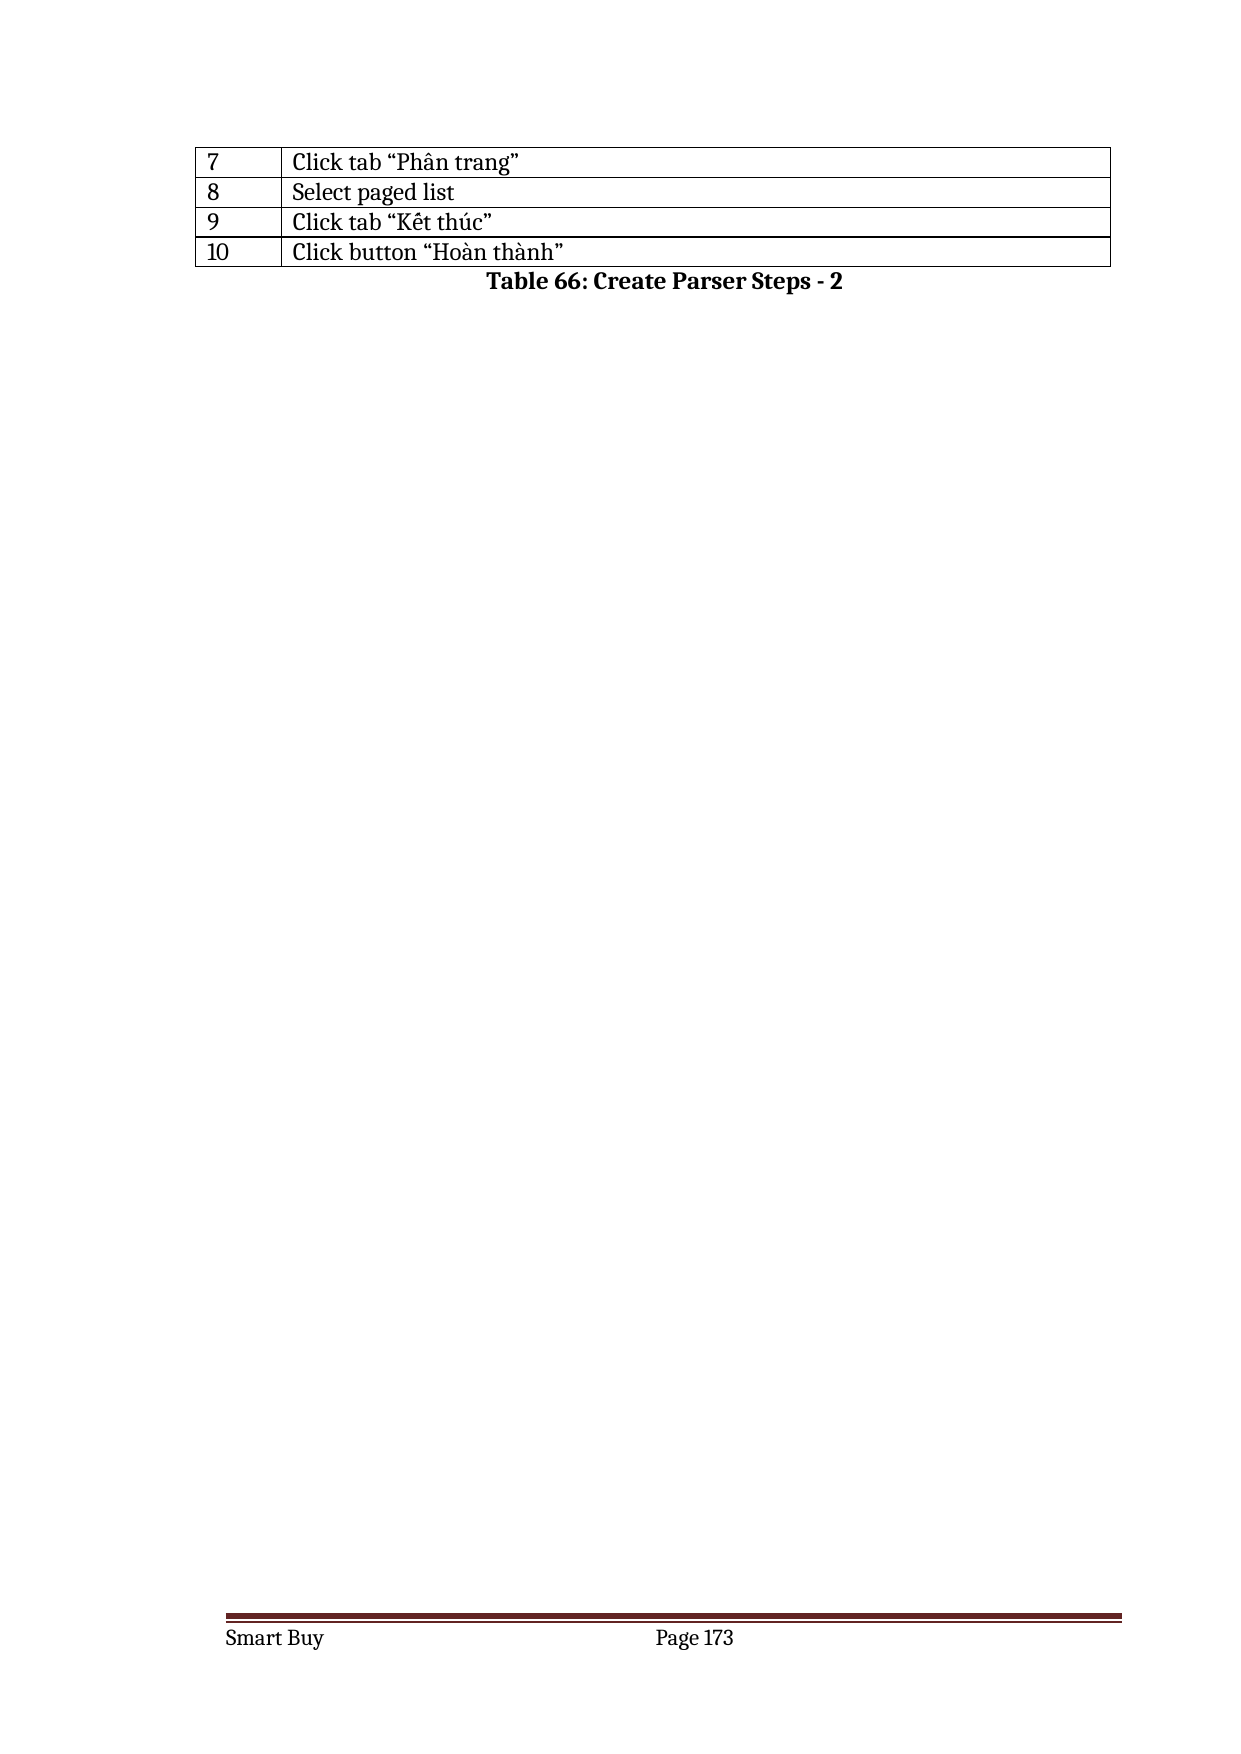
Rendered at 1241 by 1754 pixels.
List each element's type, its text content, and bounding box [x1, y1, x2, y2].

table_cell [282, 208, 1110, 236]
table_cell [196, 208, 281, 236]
text Table 66: Create Parser Steps - 2 [207, 267, 1122, 296]
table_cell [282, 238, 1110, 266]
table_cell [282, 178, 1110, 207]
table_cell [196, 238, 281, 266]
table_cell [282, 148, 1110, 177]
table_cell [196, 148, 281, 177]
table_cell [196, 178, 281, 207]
